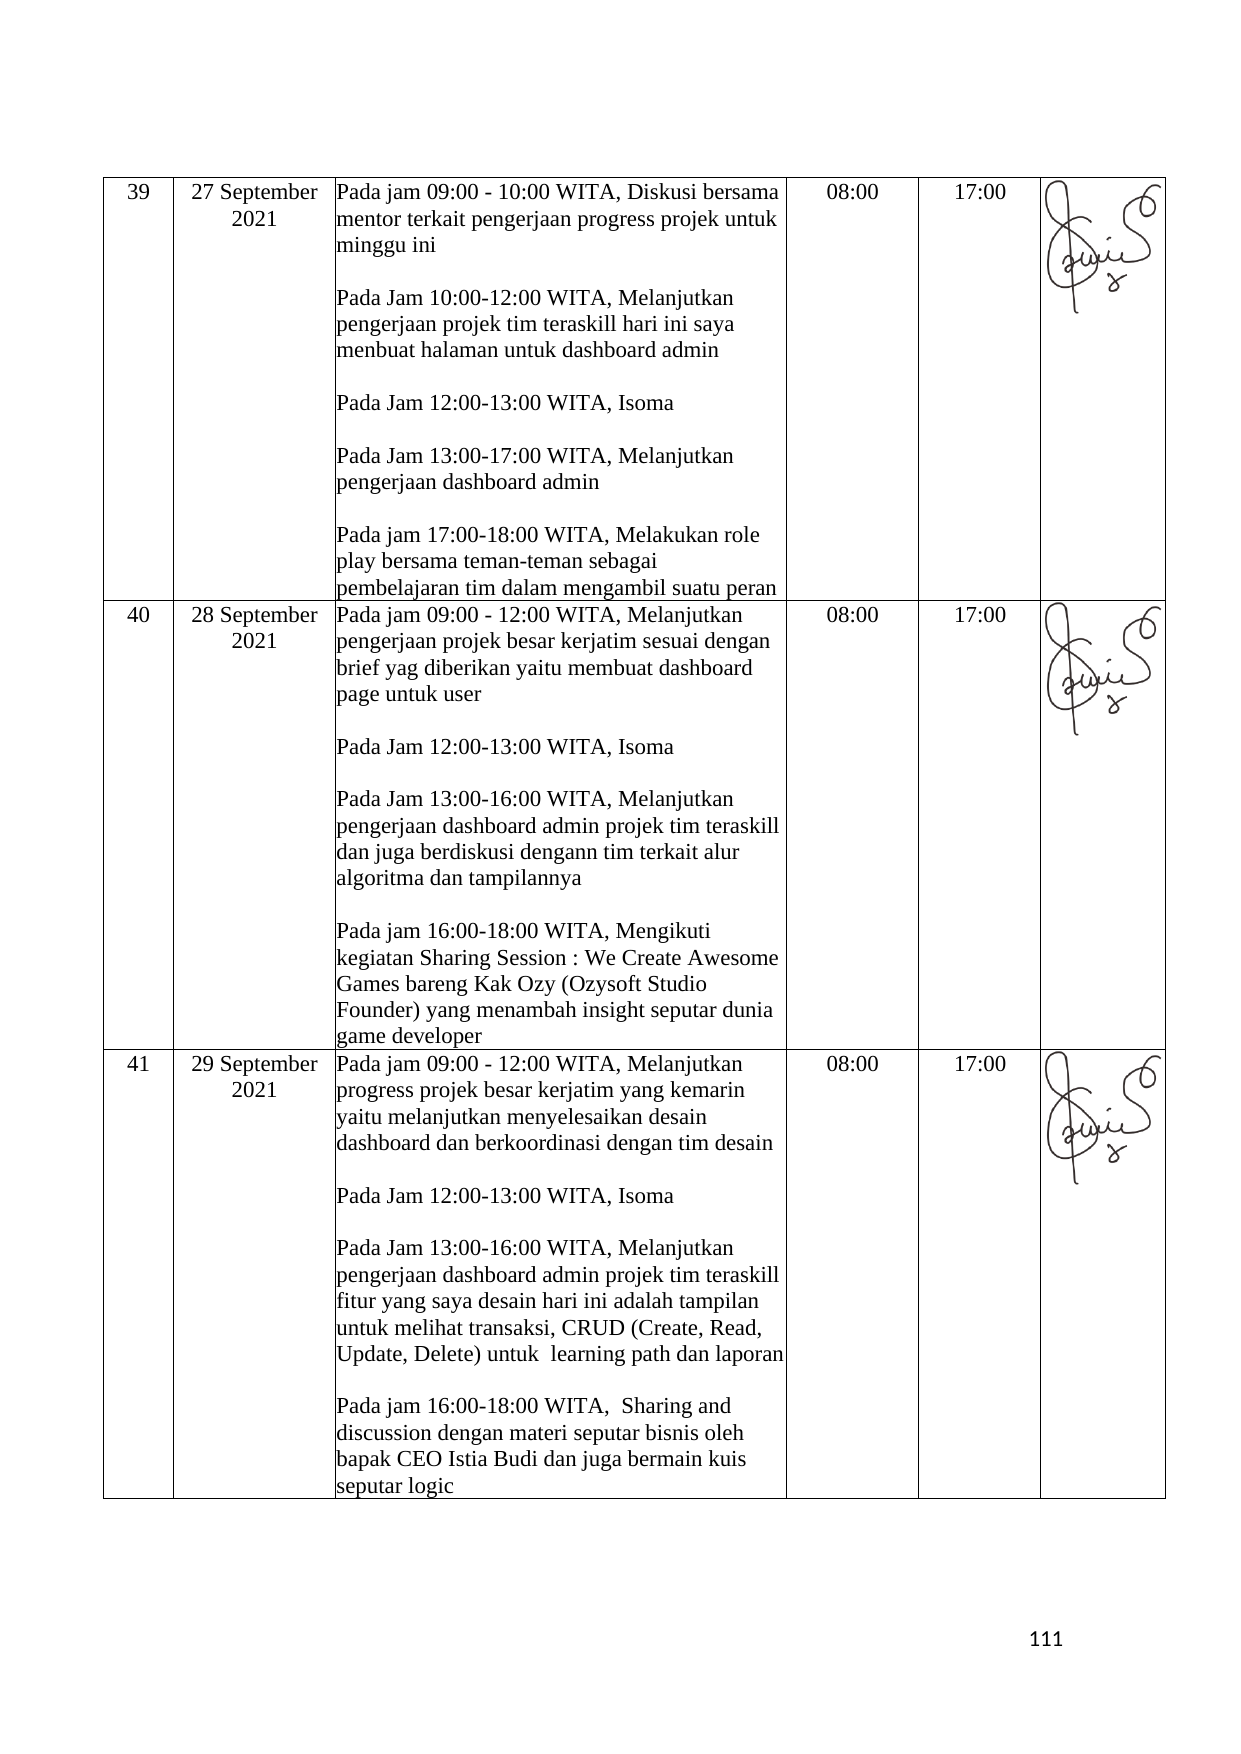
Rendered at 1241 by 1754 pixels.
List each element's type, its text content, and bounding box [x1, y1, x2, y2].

table_cell [1041, 315, 1165, 600]
picture [1041, 178, 1165, 315]
table_cell Pada jam 09:00 - 10:00 WITA, Diskusi bersama mentor terkait pengerjaan progress projek untuk minggu ini Pada Jam 10:00-12:00 WITA, Melanjutkan pengerjaan projek tim teraskill hari ini saya menbuat halaman untuk dashboard admin Pada Jam 12:00-13:00 WITA, Isoma Pada Jam 13:00-17:00 WITA, Melanjutkan pengerjaan dashboard admin Pada jam 17:00-18:00 WITA, Melakukan role play bersama teman-teman sebagai pembelajaran tim dalam mengambil suatu peran [336, 178, 786, 600]
table_cell 28 September 2021 [174, 601, 335, 1049]
table_cell 39 [104, 178, 173, 600]
table_cell 08:00 [787, 178, 918, 600]
table_cell 08:00 [787, 1050, 918, 1498]
table_cell [1041, 737, 1165, 1049]
table_cell 17:00 [919, 1050, 1040, 1498]
picture [1041, 601, 1165, 737]
table_cell 08:00 [787, 601, 918, 1049]
table_cell Pada jam 09:00 - 12:00 WITA, Melanjutkan progress projek besar kerjatim yang kemarin yaitu melanjutkan menyelesaikan desain dashboard dan berkoordinasi dengan tim desain Pada Jam 12:00-13:00 WITA, Isoma Pada Jam 13:00-16:00 WITA, Melanjutkan pengerjaan dashboard admin projek tim teraskill fitur yang saya desain hari ini adalah tampilan untuk melihat transaksi, CRUD (Create, Read, Update, Delete) untuk learning path dan laporan Pada jam 16:00-18:00 WITA, Sharing and discussion dengan materi seputar bisnis oleh bapak CEO Istia Budi dan juga bermain kuis seputar logic [336, 1050, 786, 1498]
table_cell [1041, 1186, 1165, 1498]
table_cell 17:00 [919, 178, 1040, 600]
table_cell 27 September 2021 [174, 178, 335, 600]
table_cell 41 [104, 1050, 173, 1498]
table_cell 29 September 2021 [174, 1050, 335, 1498]
table_cell 40 [104, 601, 173, 1049]
table_cell 17:00 [919, 601, 1040, 1049]
table_cell Pada jam 09:00 - 12:00 WITA, Melanjutkan pengerjaan projek besar kerjatim sesuai dengan brief yag diberikan yaitu membuat dashboard page untuk user Pada Jam 12:00-13:00 WITA, Isoma Pada Jam 13:00-16:00 WITA, Melanjutkan pengerjaan dashboard admin projek tim teraskill dan juga berdiskusi dengann tim terkait alur algoritma dan tampilannya Pada jam 16:00-18:00 WITA, Mengikuti kegiatan Sharing Session : We Create Awesome Games bareng Kak Ozy (Ozysoft Studio Founder) yang menambah insight seputar dunia game developer [336, 601, 786, 1049]
picture [1041, 1050, 1165, 1186]
